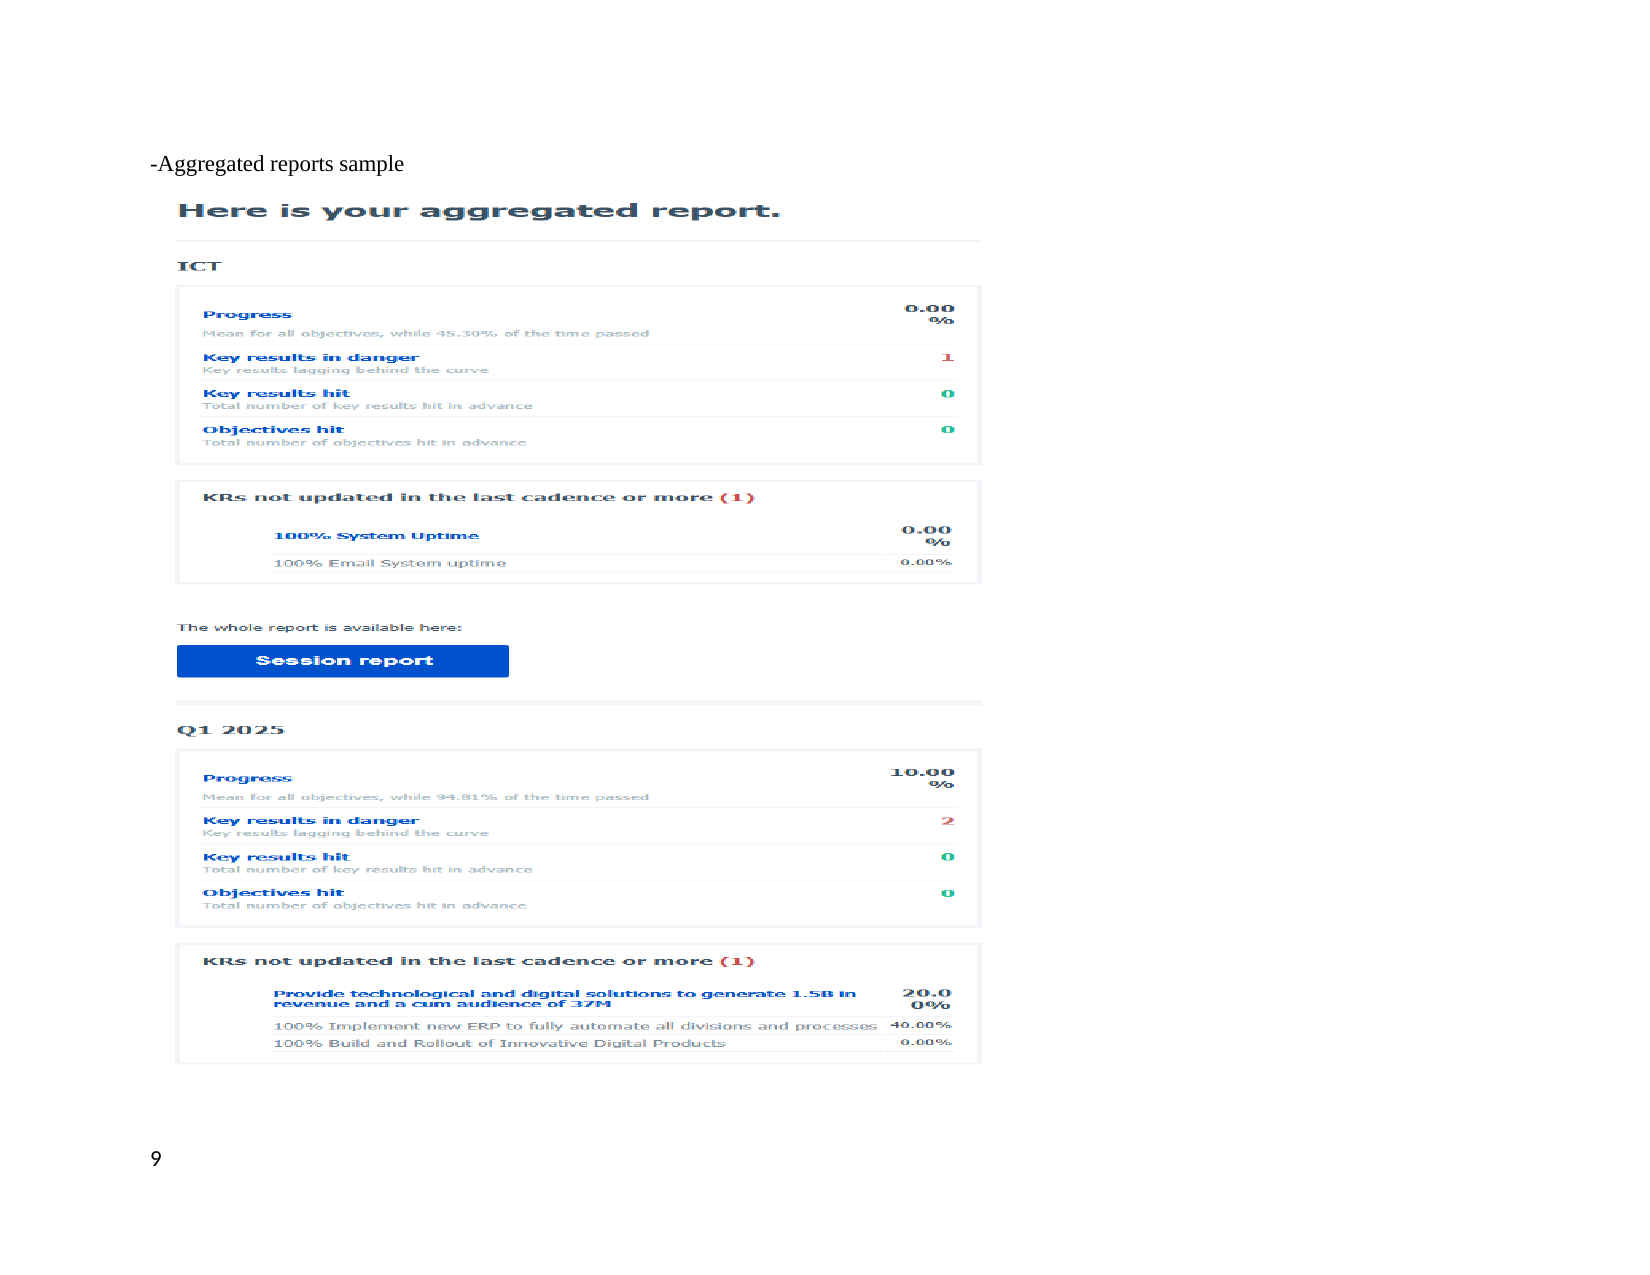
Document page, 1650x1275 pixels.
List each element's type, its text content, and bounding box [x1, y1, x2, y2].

picture [150, 201, 1204, 1070]
text -Aggregated reports sample [150, 150, 1500, 176]
